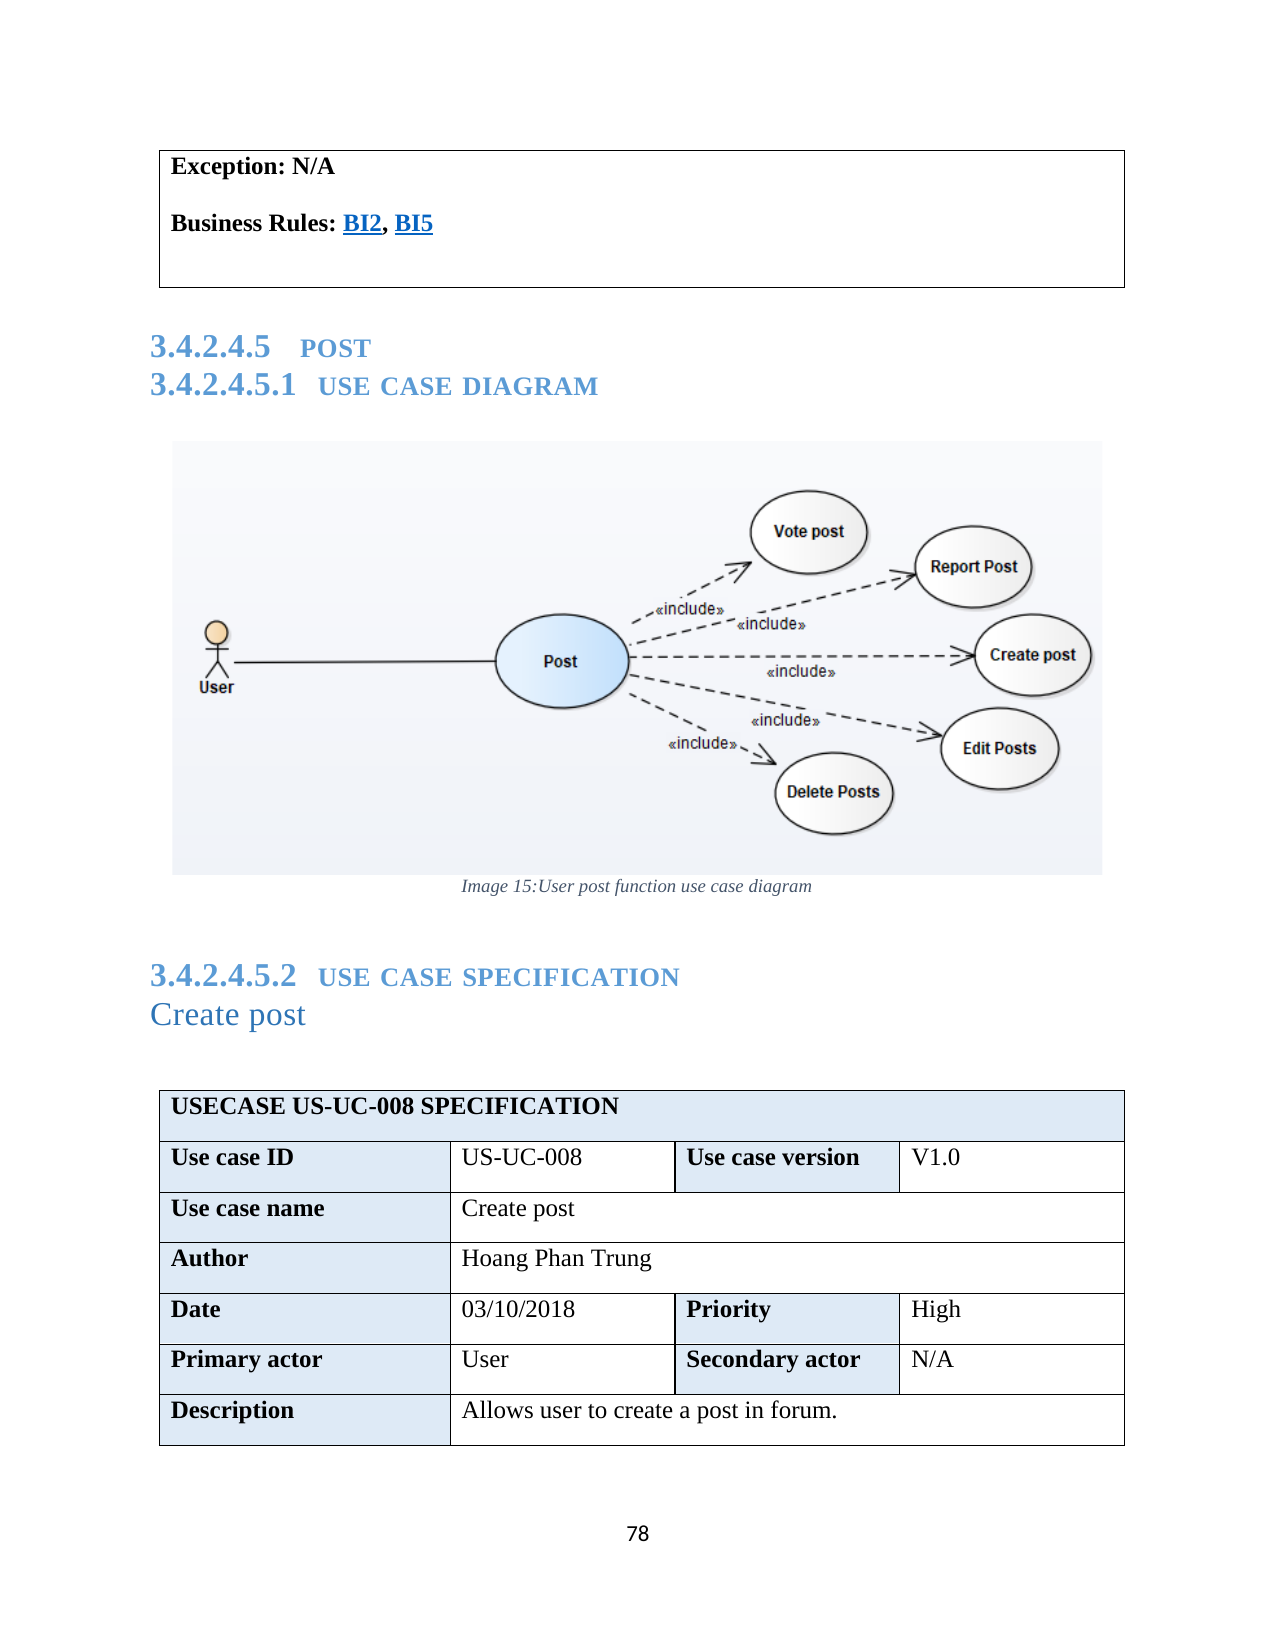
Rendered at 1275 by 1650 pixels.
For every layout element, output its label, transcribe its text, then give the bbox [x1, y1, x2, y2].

table_cell US-UC-008 [451, 1142, 674, 1192]
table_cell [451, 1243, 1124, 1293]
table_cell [160, 151, 1124, 287]
list use case diagram [150, 364, 1125, 403]
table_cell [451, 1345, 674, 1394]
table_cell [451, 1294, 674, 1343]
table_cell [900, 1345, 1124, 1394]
picture [172, 441, 1103, 875]
table_cell Use case version [676, 1142, 899, 1192]
text Image 15:User post function use case diagram [150, 875, 1125, 896]
table_header USECASE US-UC-008 SPECIFICATION [160, 1091, 1124, 1141]
table_cell V1.0 [900, 1142, 1124, 1192]
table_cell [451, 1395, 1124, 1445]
list use case specification [150, 956, 1125, 994]
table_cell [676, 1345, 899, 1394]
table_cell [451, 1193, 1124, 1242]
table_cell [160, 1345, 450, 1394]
title Create post [150, 994, 1125, 1032]
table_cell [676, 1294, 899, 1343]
list post [150, 326, 1125, 364]
table_cell Use case ID [160, 1142, 450, 1192]
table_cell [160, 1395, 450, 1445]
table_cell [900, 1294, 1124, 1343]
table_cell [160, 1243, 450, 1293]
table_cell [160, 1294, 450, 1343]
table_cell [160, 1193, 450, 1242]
